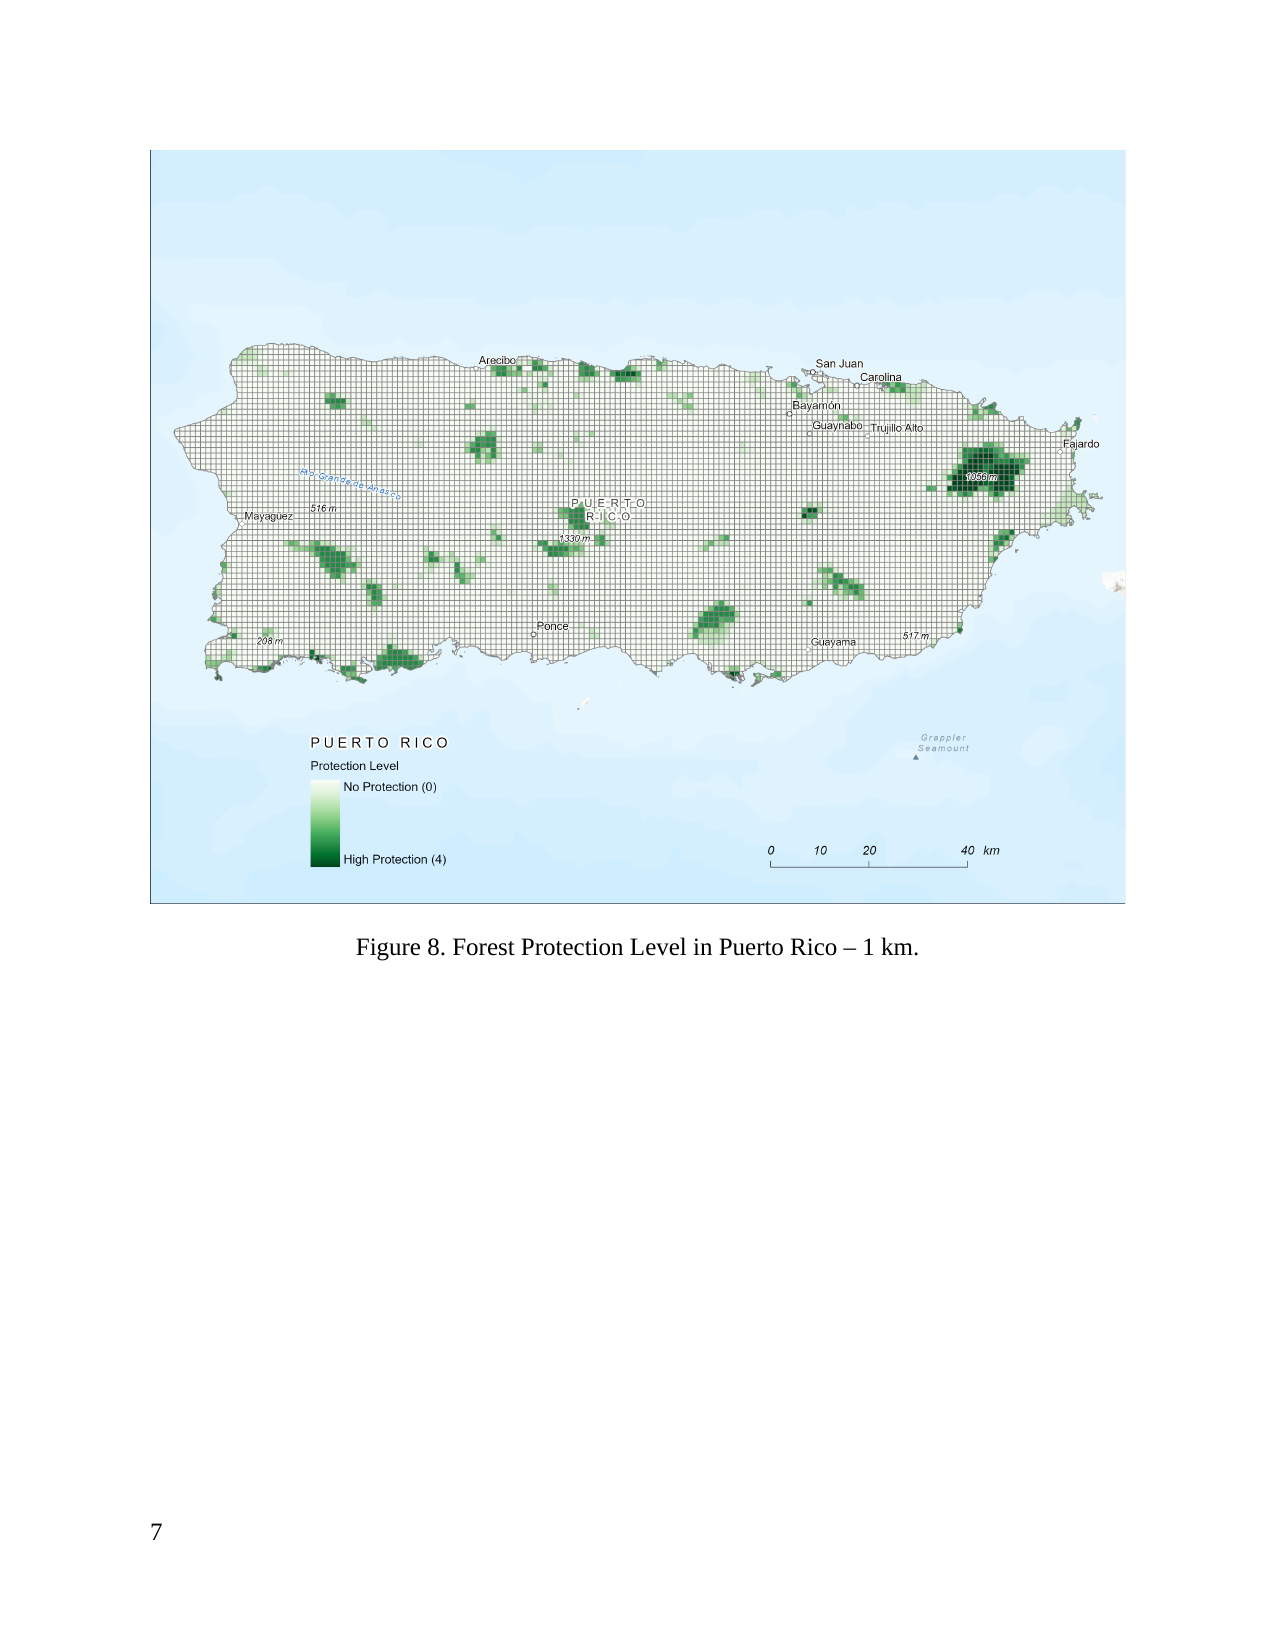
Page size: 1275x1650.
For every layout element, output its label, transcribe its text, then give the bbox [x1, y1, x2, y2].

picture [150, 150, 1125, 904]
text Figure 8. Forest Protection Level in Puerto Rico – 1 km. [150, 932, 1125, 961]
